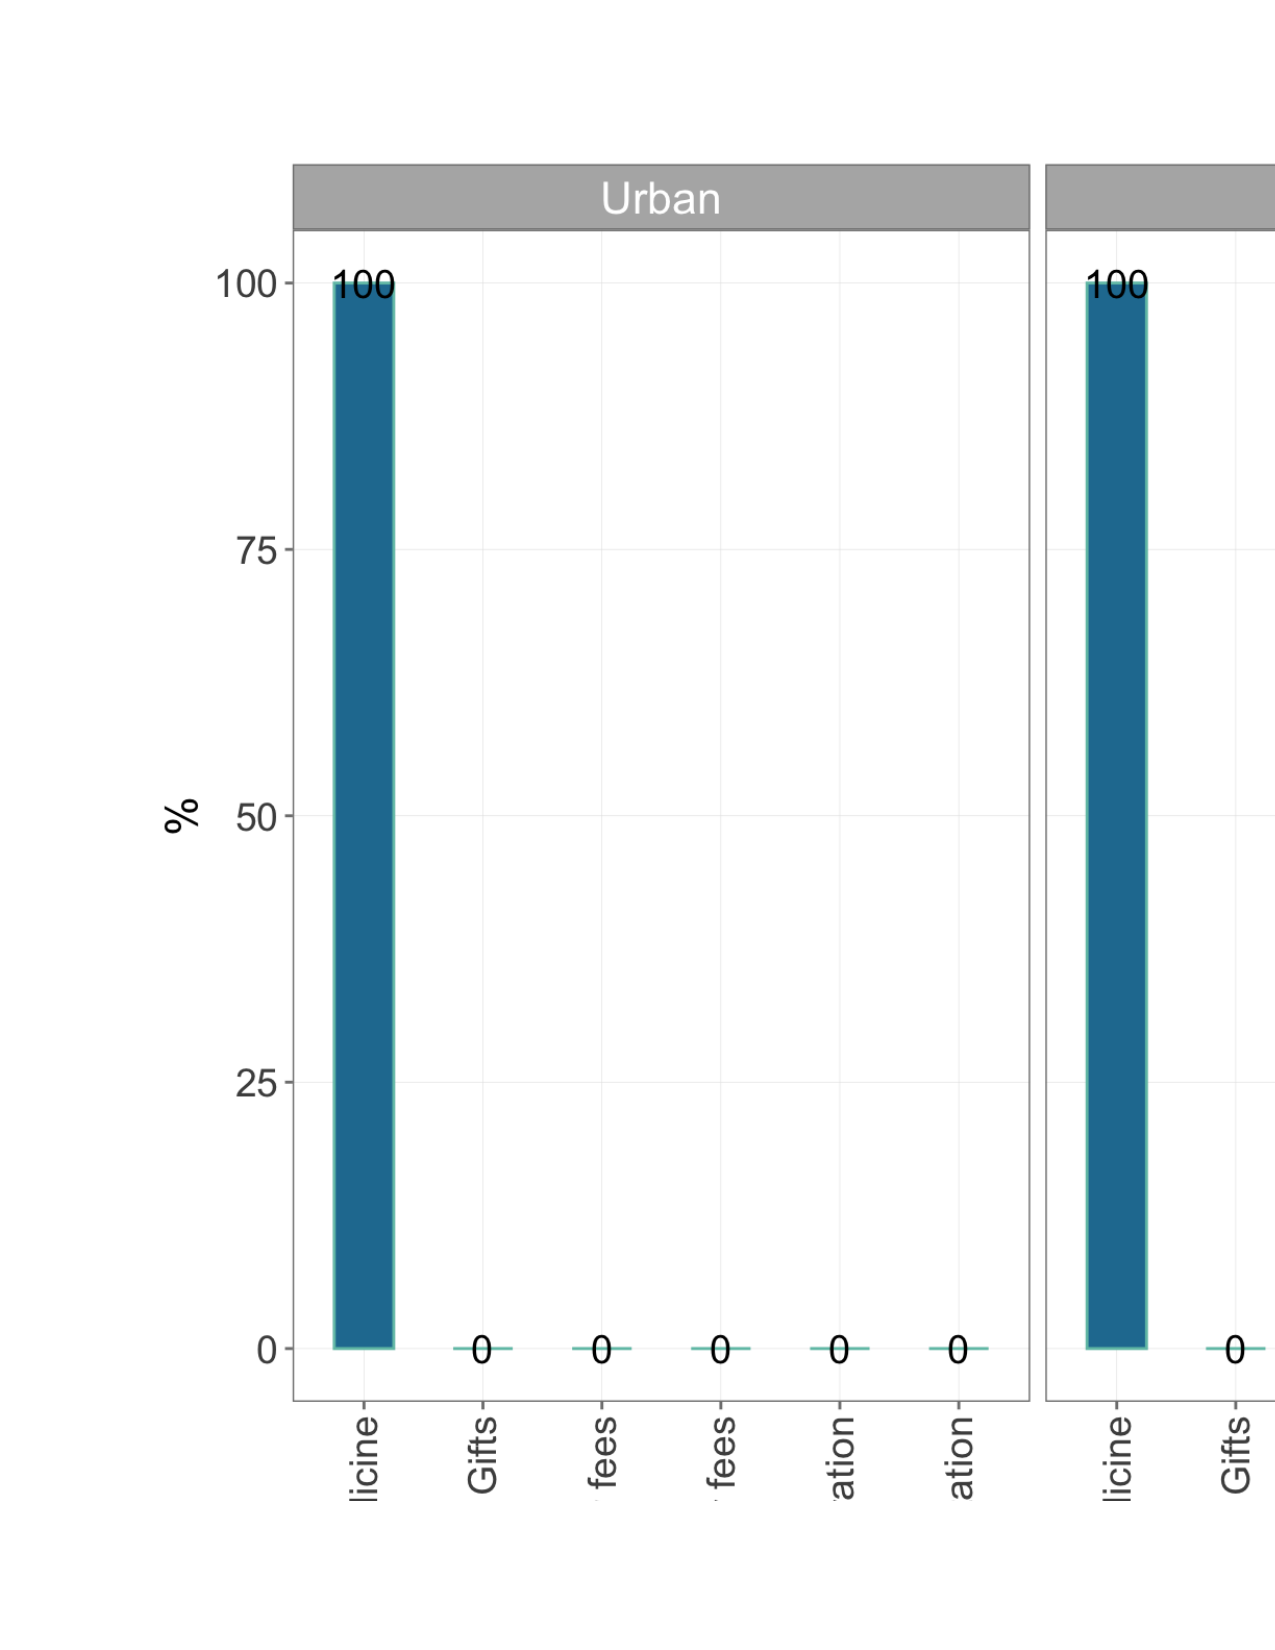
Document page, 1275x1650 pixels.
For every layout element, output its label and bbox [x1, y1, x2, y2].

picture [150, 150, 1275, 1501]
